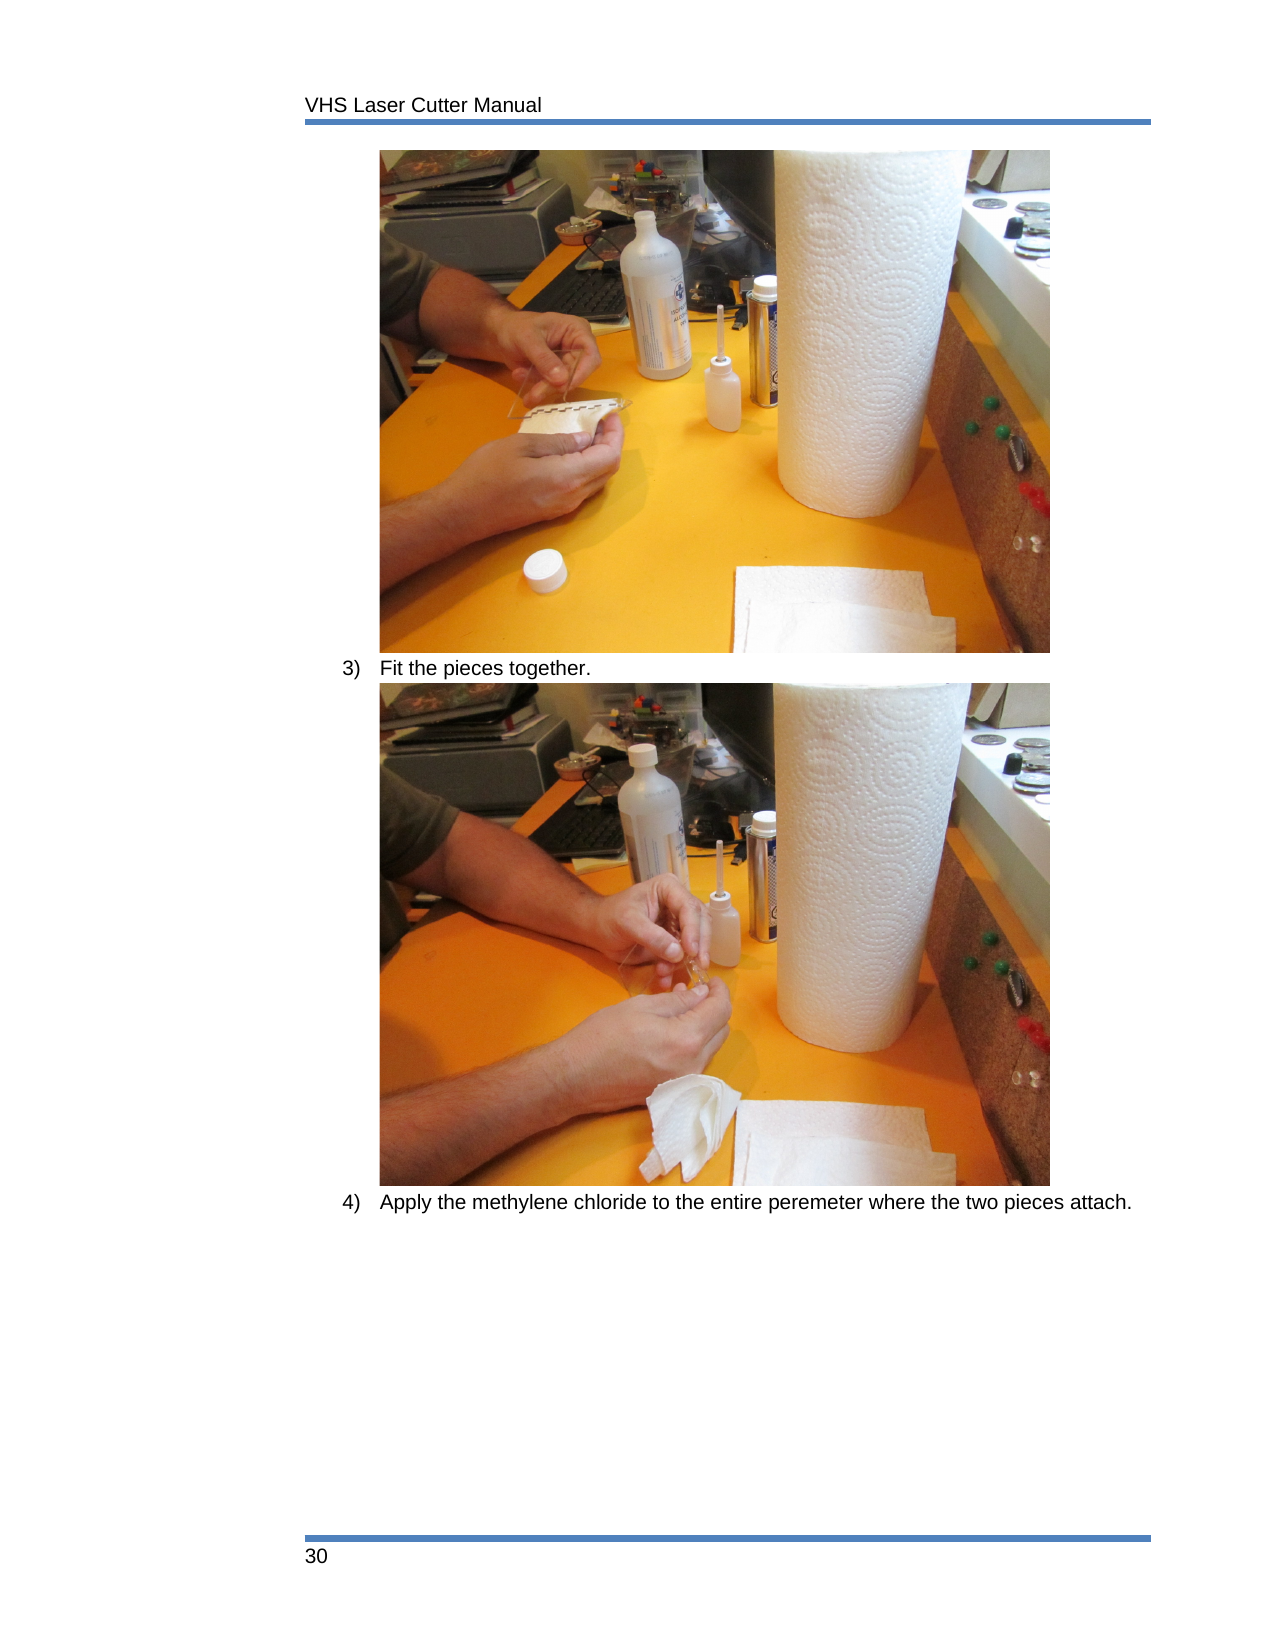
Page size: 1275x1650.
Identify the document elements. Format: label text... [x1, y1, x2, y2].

list Fit the pieces together. [342, 656, 1151, 680]
picture [379, 150, 1050, 653]
picture [379, 683, 1050, 1186]
list Apply the methylene chloride to the entire peremeter where the two pieces attach. [342, 1189, 1151, 1213]
